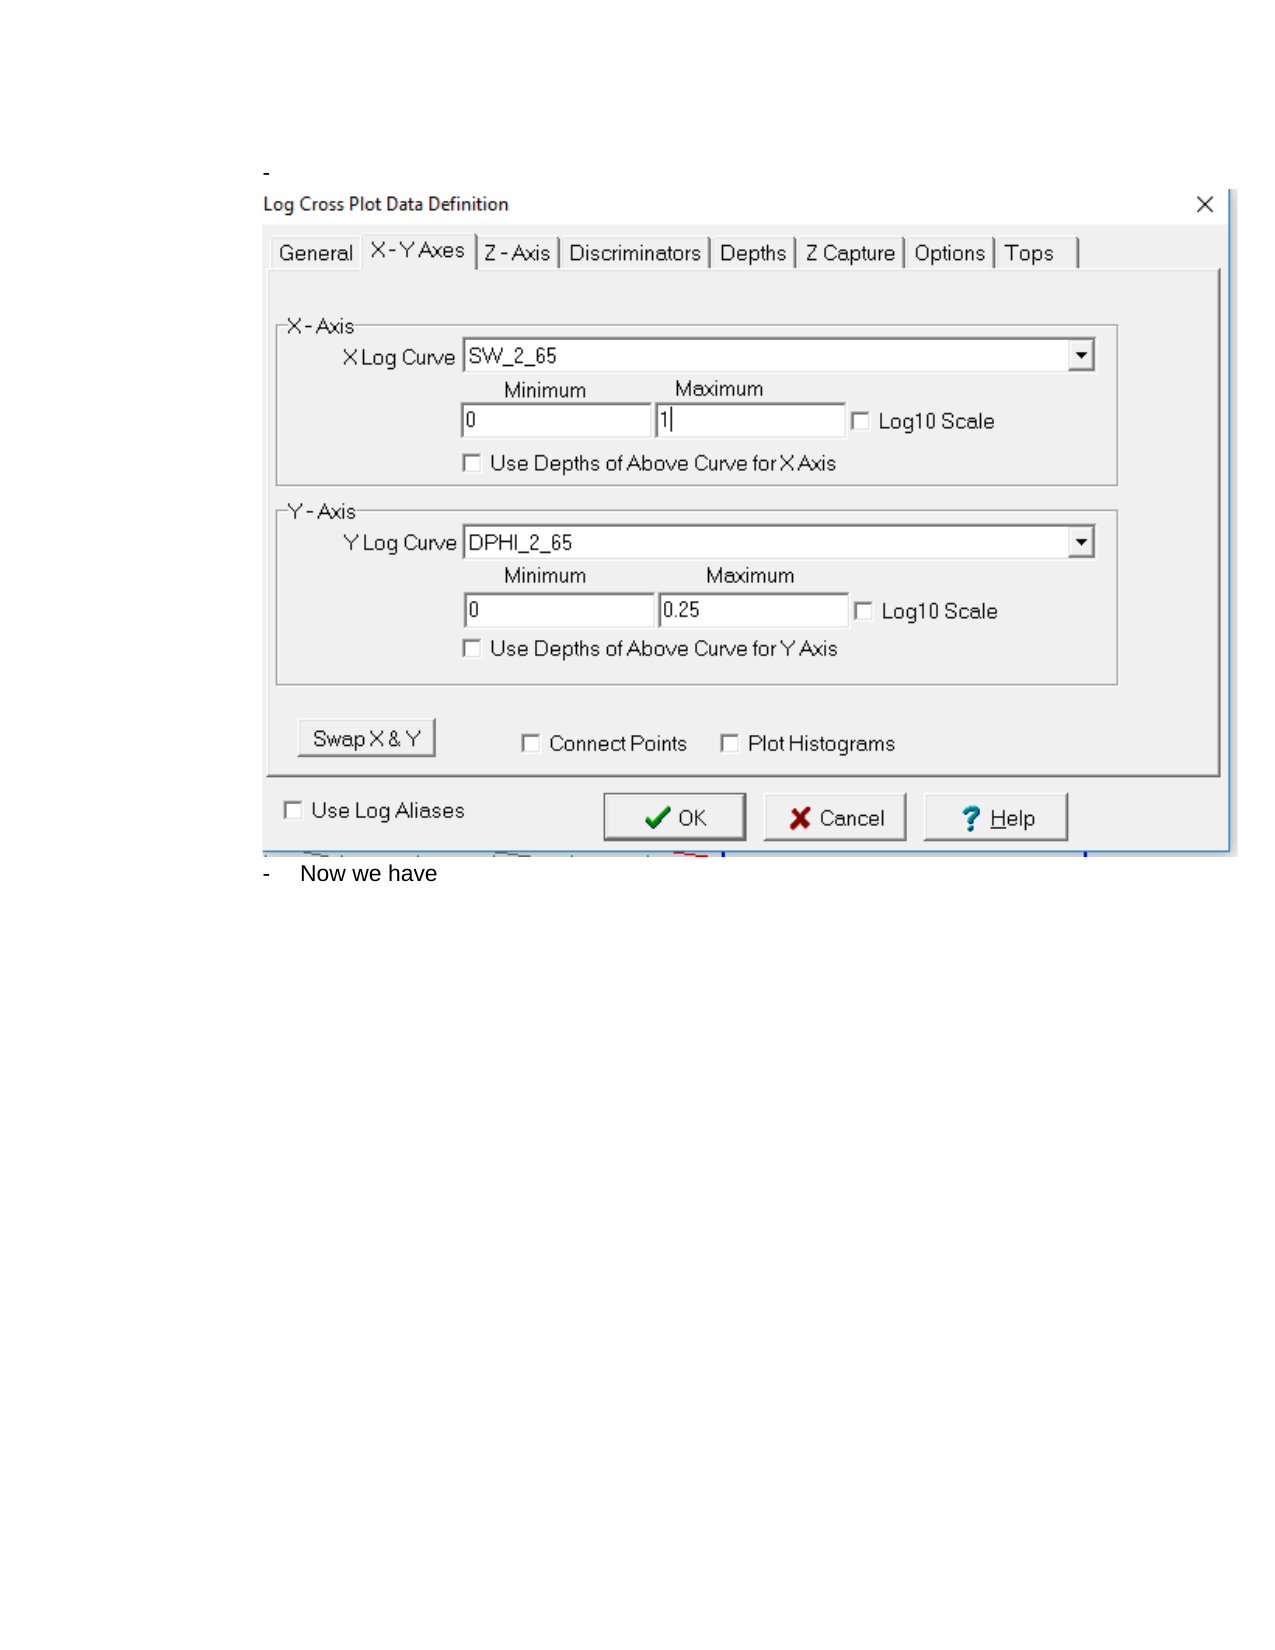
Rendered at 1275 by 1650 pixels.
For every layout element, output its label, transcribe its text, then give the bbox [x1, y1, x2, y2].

picture [262, 189, 1238, 857]
list Now we have [262, 860, 1125, 886]
